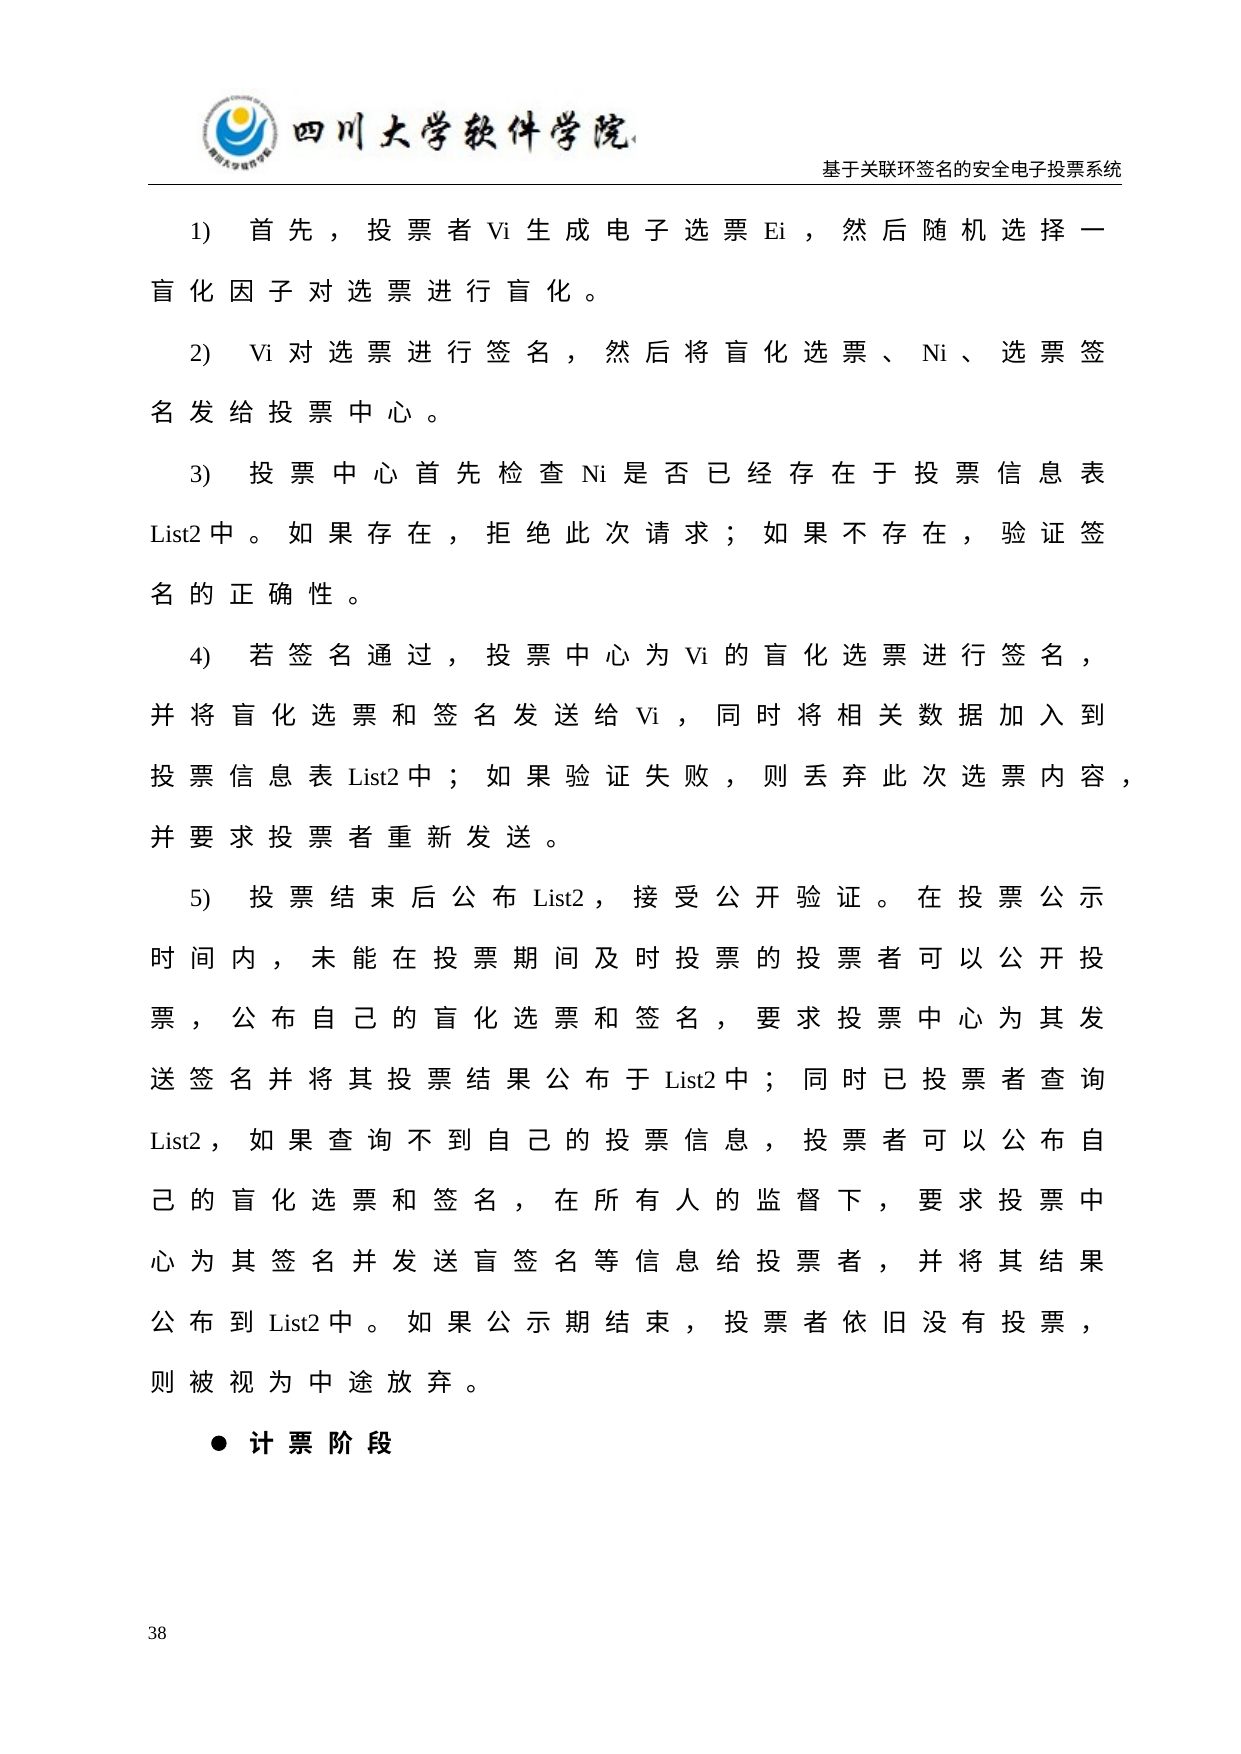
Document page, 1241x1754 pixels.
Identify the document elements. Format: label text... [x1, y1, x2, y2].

list 若签名通过，投票中心为Vi的盲化选票进行签名，并将盲化选票和签名发送给Vi，同时将相关数据加入到投票信息表List2中；如果验证失败，则丢弃此次选票内容，并要求投票者重新发送。 [150, 623, 1120, 865]
list 首先，投票者Vi生成电子选票Ei，然后随机选择一盲化因子对选票进行盲化。 [150, 198, 1120, 320]
list 计票阶段 [196, 1411, 1120, 1472]
list 投票中心首先检查Ni是否已经存在于投票信息表List2中。如果存在，拒绝此次请求；如果不存在，验证签名的正确性。 [150, 441, 1120, 623]
picture [197, 88, 639, 177]
list 投票结束后公布List2，接受公开验证。在投票公示时间内，未能在投票期间及时投票的投票者可以公开投票，公布自己的盲化选票和签名，要求投票中心为其发送签名并将其投票结果公布于List2中；同时已投票者查询List2，如果查询不到自己的投票信息，投票者可以公布自己的盲化选票和签名，在所有人的监督下，要求投票中心为其签名并发送盲签名等信息给投票者，并将其结果公布到List2中。如果公示期结束，投票者依旧没有投票，则被视为中途放弃。 [150, 865, 1120, 1411]
list Vi对选票进行签名，然后将盲化选票、Ni、选票签名发给投票中心。 [150, 320, 1120, 441]
